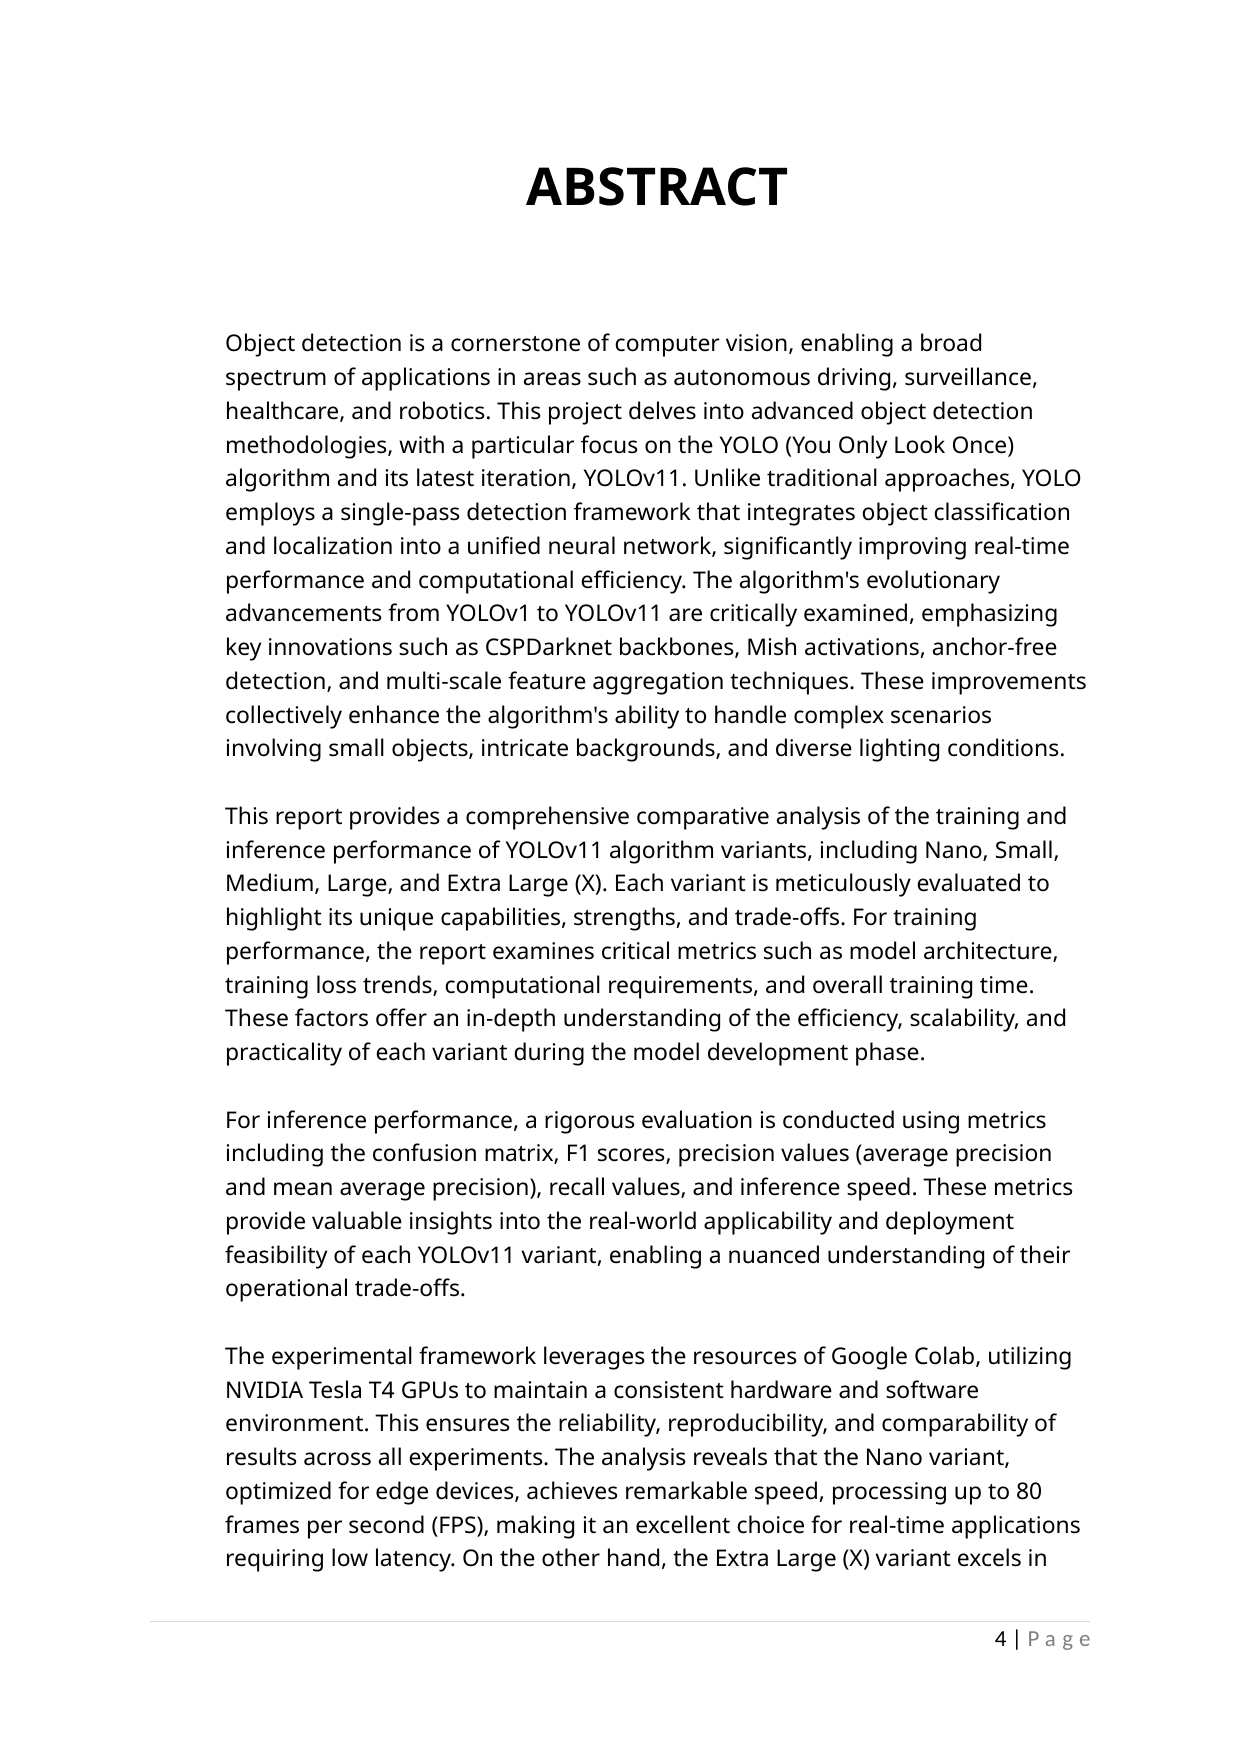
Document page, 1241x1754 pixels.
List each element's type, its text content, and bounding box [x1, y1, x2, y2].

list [225, 1340, 1090, 1574]
list ABSTRACT [225, 150, 1090, 221]
list Object detection is a cornerstone of computer vision, enabling a broad spectrum of applications in areas such as autonomous driving, surveillance, healthcare, and robotics. This project delves into advanced object detection methodologies, with a particular focus on the YOLO (You Only Look Once) algorithm and its latest iteration, YOLOv11. Unlike traditional approaches, YOLO employs a single-pass detection framework that integrates object classification and localization into a unified neural network, significantly improving real-time performance and computational efficiency. The algorithm's evolutionary advancements from YOLOv1 to YOLOv11 are critically examined, emphasizing key innovations such as CSPDarknet backbones, Mish activations, anchor-free detection, and multi-scale feature aggregation techniques. These improvements collectively enhance the algorithm's ability to handle complex scenarios involving small objects, intricate backgrounds, and diverse lighting conditions. [225, 327, 1090, 764]
list For inference performance, a rigorous evaluation is conducted using metrics including the confusion matrix, F1 scores, precision values (average precision and mean average precision), recall values, and inference speed. These metrics provide valuable insights into the real-world applicability and deployment feasibility of each YOLOv11 variant, enabling a nuanced understanding of their operational trade-offs. [225, 1104, 1090, 1304]
list This report provides a comprehensive comparative analysis of the training and inference performance of YOLOv11 algorithm variants, including Nano, Small, Medium, Large, and Extra Large (X). Each variant is meticulously evaluated to highlight its unique capabilities, strengths, and trade-offs. For training performance, the report examines critical metrics such as model architecture, training loss trends, computational requirements, and overall training time. These factors offer an in-depth understanding of the efficiency, scalability, and practicality of each variant during the model development phase. [225, 800, 1090, 1067]
